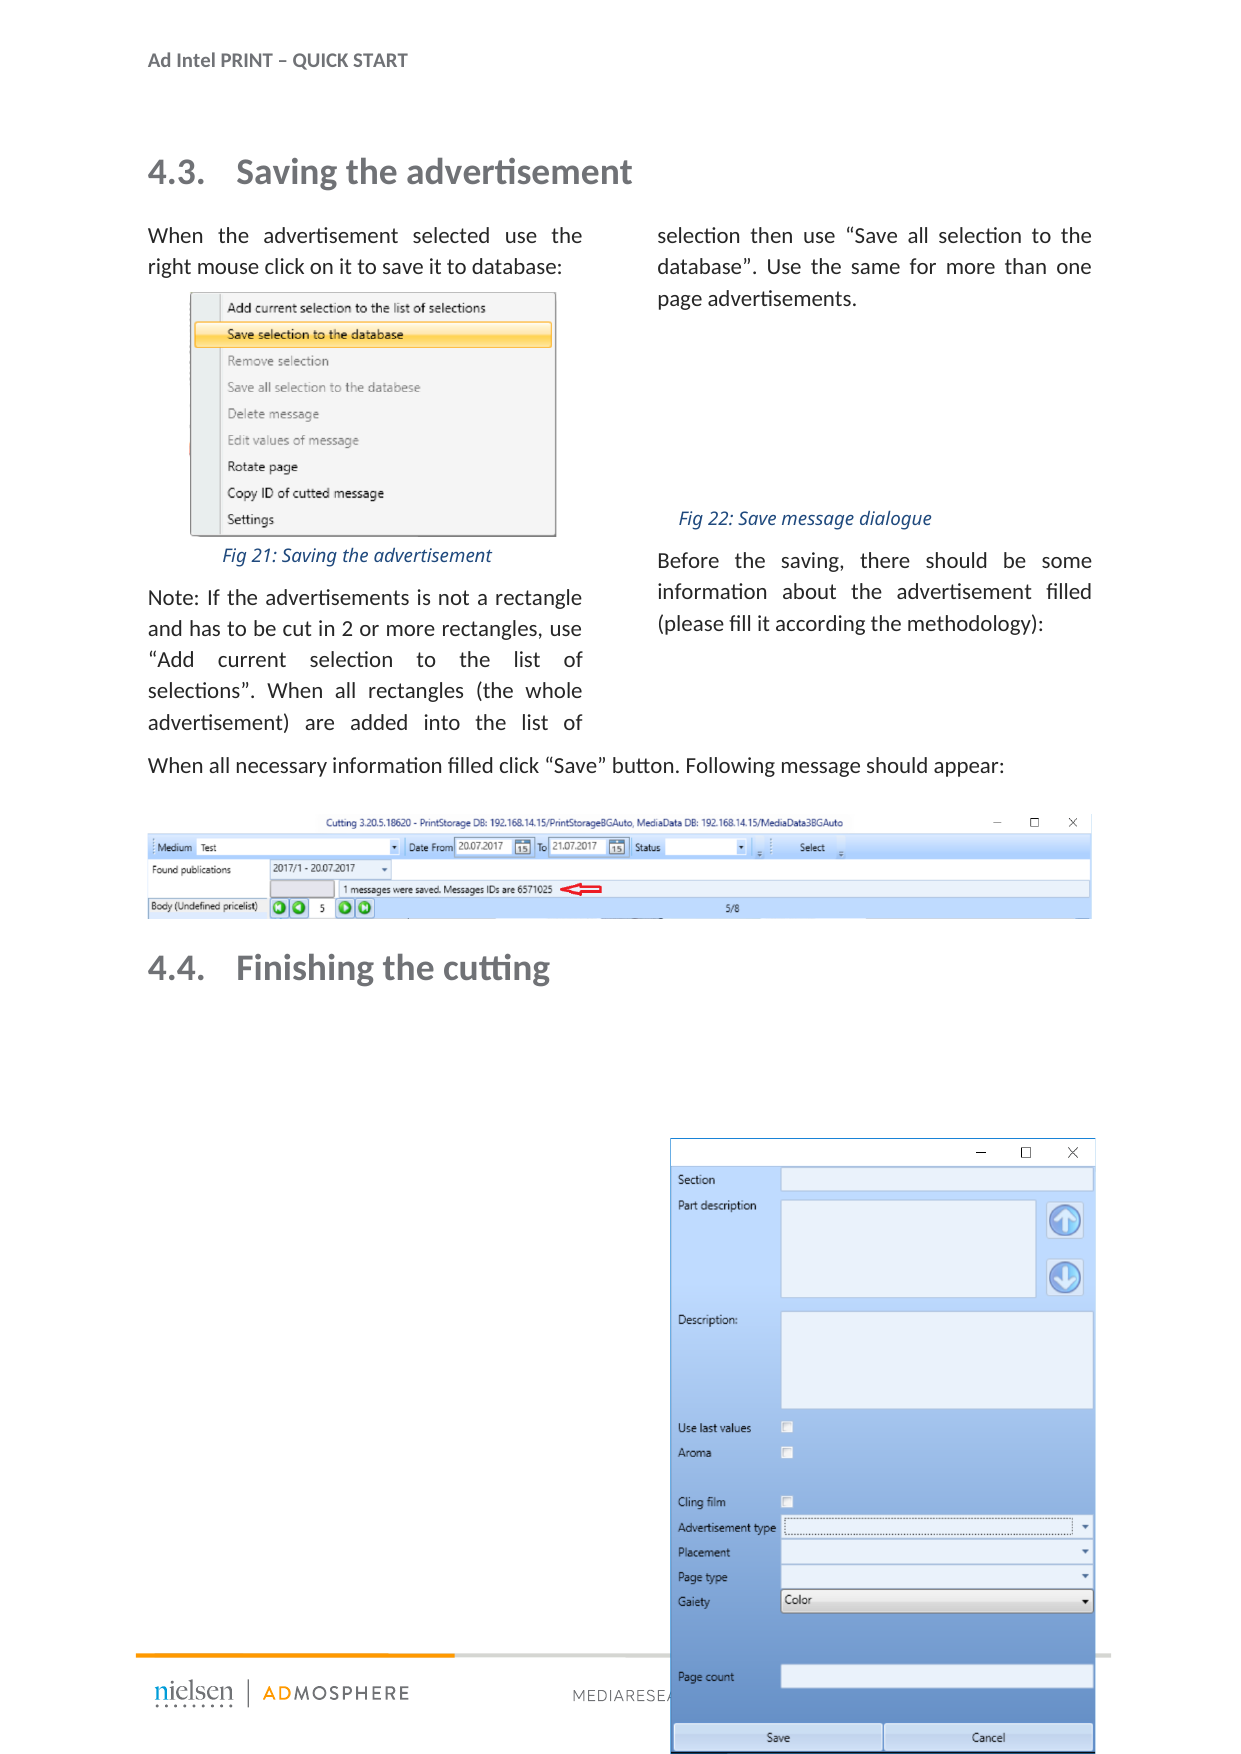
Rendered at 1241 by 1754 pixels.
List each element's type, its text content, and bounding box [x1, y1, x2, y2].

text When the advertisement selected use the right mouse click on it to save it to database: [148, 218, 583, 281]
subtitle Saving the advertisement [148, 148, 1093, 193]
picture [147, 814, 1092, 919]
picture [670, 1138, 1096, 1754]
text Note: If the advertisements is not a rectangle and has to be cut in 2 or more rectangles, use “Add current selection to the list of selections”. When all rectangles (the whole advertisement) are added into the list of selection then use “Save all selection to the database”. Use the same for more than one page advertisements. [657, 218, 1093, 312]
text When all necessary information filled click “Save” button. Following message should appear: [148, 749, 1093, 780]
text Note: If the advertisements is not a rectangle and has to be cut in 2 or more rectangles, use “Add current selection to the list of selections”. When all rectangles (the whole advertisement) are added into the list of selection then use “Save all selection to the database”. Use the same for more than one page advertisements. [148, 293, 583, 736]
text Before the saving, there should be some information about the advertisement filled (please fill it according the methodology): [657, 543, 1093, 637]
